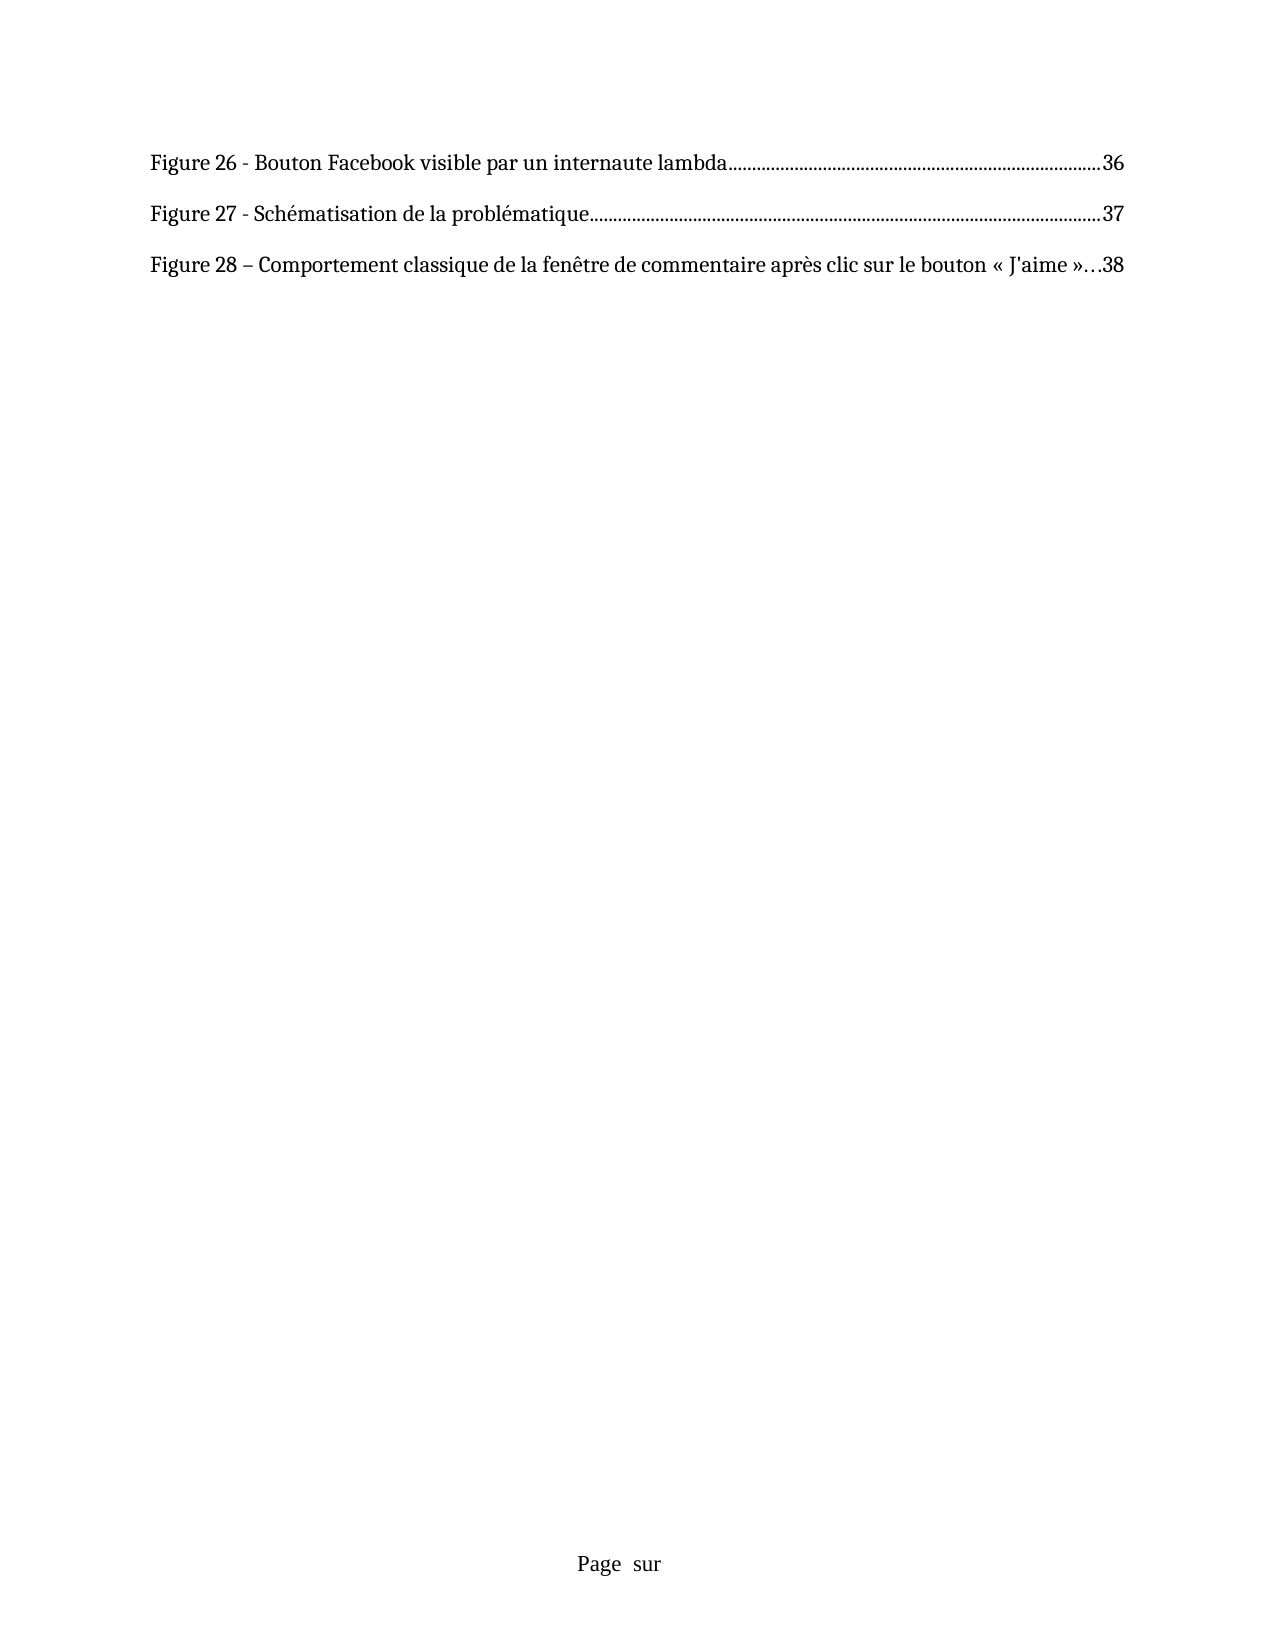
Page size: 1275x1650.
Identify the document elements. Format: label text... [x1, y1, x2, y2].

text Figure 26 - Bouton Facebook visible par un internaute lambda 36 [150, 150, 1125, 176]
text Figure 28 – Comportement classique de la fenêtre de commentaire après clic sur le bouton « J'aime » 38 [150, 252, 1125, 278]
text Figure 27 - Schématisation de la problématique 37 [150, 201, 1125, 227]
